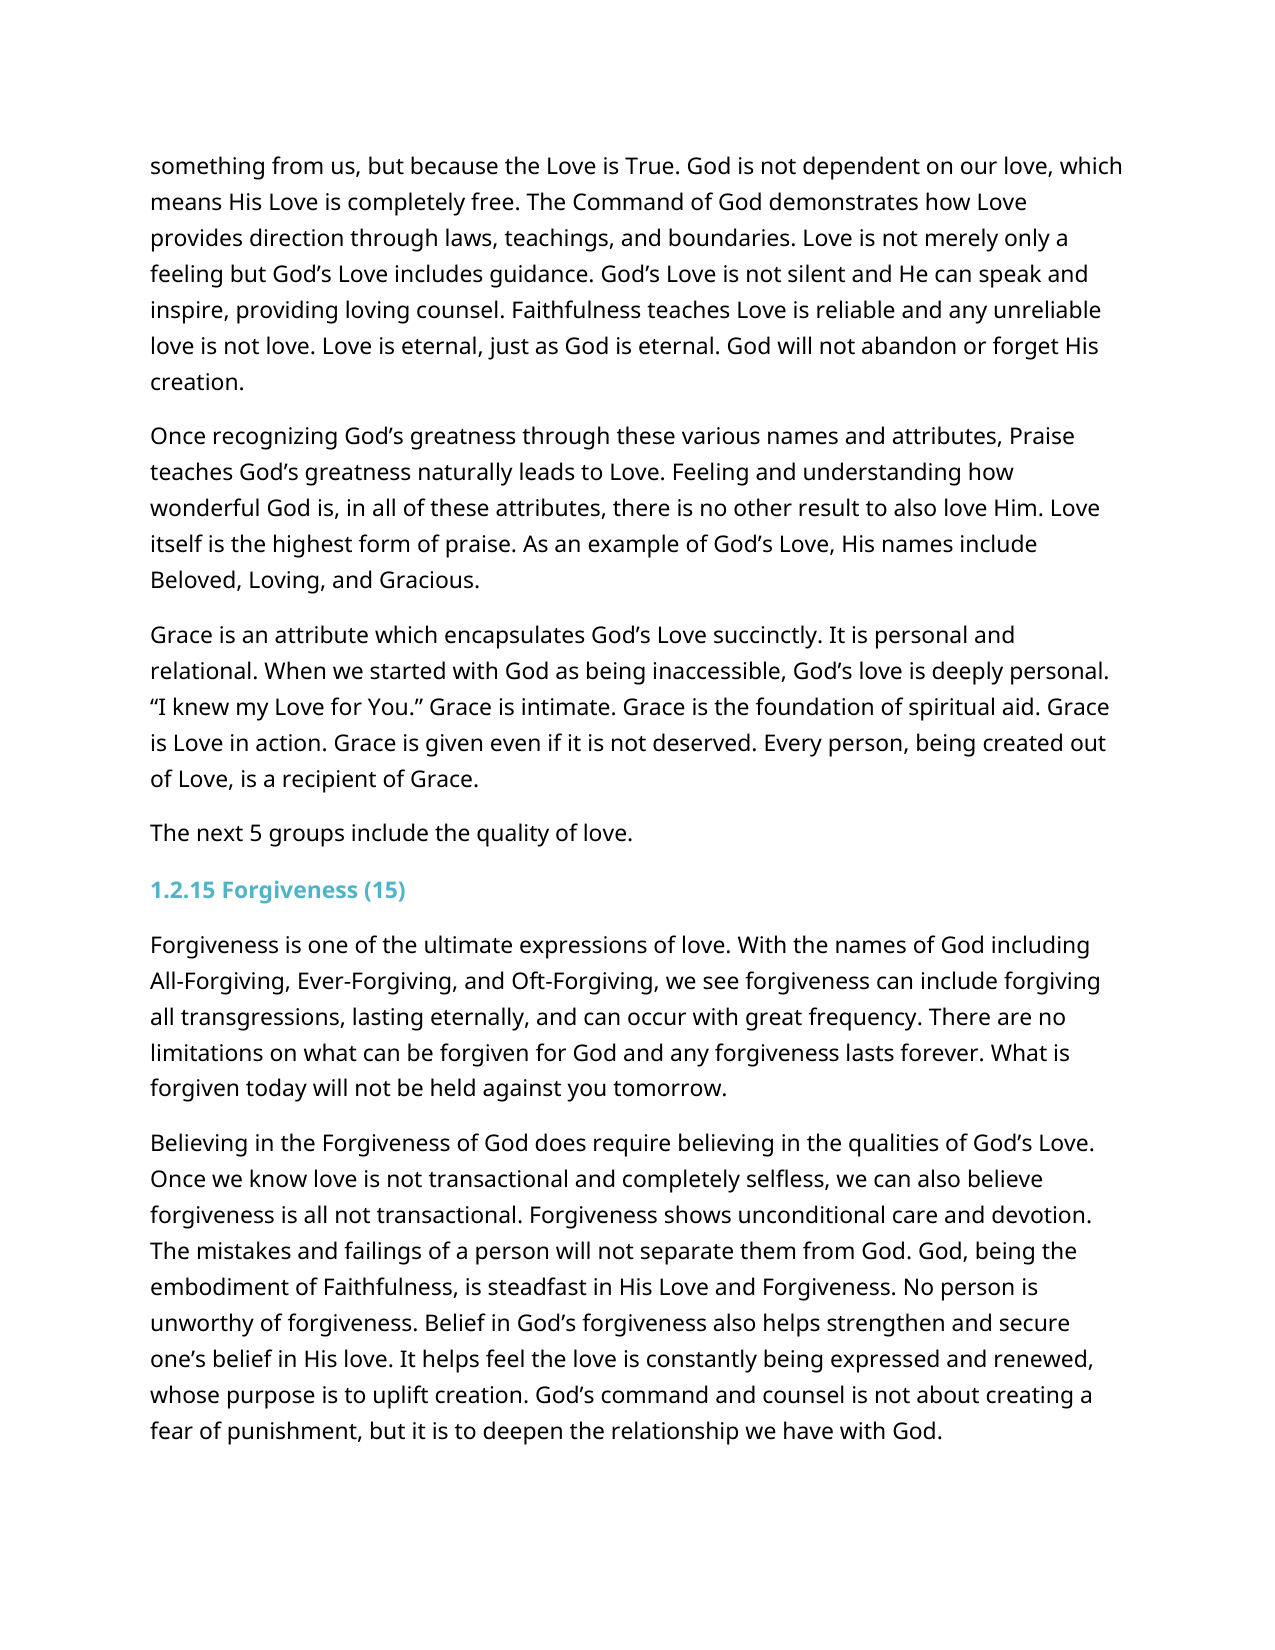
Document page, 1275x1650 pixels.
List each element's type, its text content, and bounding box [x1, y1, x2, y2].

subtitle 1.2.15 Forgiveness (15) [150, 874, 1125, 905]
text The next 5 groups include the quality of love. [150, 817, 1125, 848]
text Once recognizing God’s greatness through these various names and attributes, Praise teaches God’s greatness naturally leads to Love. Feeling and understanding how wonderful God is, in all of these attributes, there is no other result to also love Him. Love itself is the highest form of praise. As an example of God’s Love, His names include Beloved, Loving, and Gracious. [150, 420, 1125, 595]
text Grace is an attribute which encapsulates God’s Love succinctly. It is personal and relational. When we started with God as being inaccessible, God’s love is deeply personal. “I knew my Love for You.” Grace is intimate. Grace is the foundation of spiritual aid. Grace is Love in action. Grace is given even if it is not deserved. Every person, being created out of Love, is a recipient of Grace. [150, 619, 1125, 794]
text Forgiveness is one of the ultimate expressions of love. With the names of God including All-Forgiving, Ever-Forgiving, and Oft-Forgiving, we see forgiveness can include forgiving all transgressions, lasting eternally, and can occur with great frequency. There are no limitations on what can be forgiven for God and any forgiveness lasts forever. What is forgiven today will not be held against you tomorrow. [150, 929, 1125, 1104]
text Believing in the Forgiveness of God does require believing in the qualities of God’s Love. Once we know love is not transactional and completely selfless, we can also believe forgiveness is all not transactional. Forgiveness shows unconditional care and devotion. The mistakes and failings of a person will not separate them from God. God, being the embodiment of Faithfulness, is steadfast in His Love and Forgiveness. No person is unworthy of forgiveness. Belief in God’s forgiveness also helps strengthen and secure one’s belief in His love. It helps feel the love is constantly being expressed and renewed, whose purpose is to uplift creation. God’s command and counsel is not about creating a fear of punishment, but it is to deepen the relationship we have with God. [150, 1127, 1125, 1446]
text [150, 150, 1125, 397]
